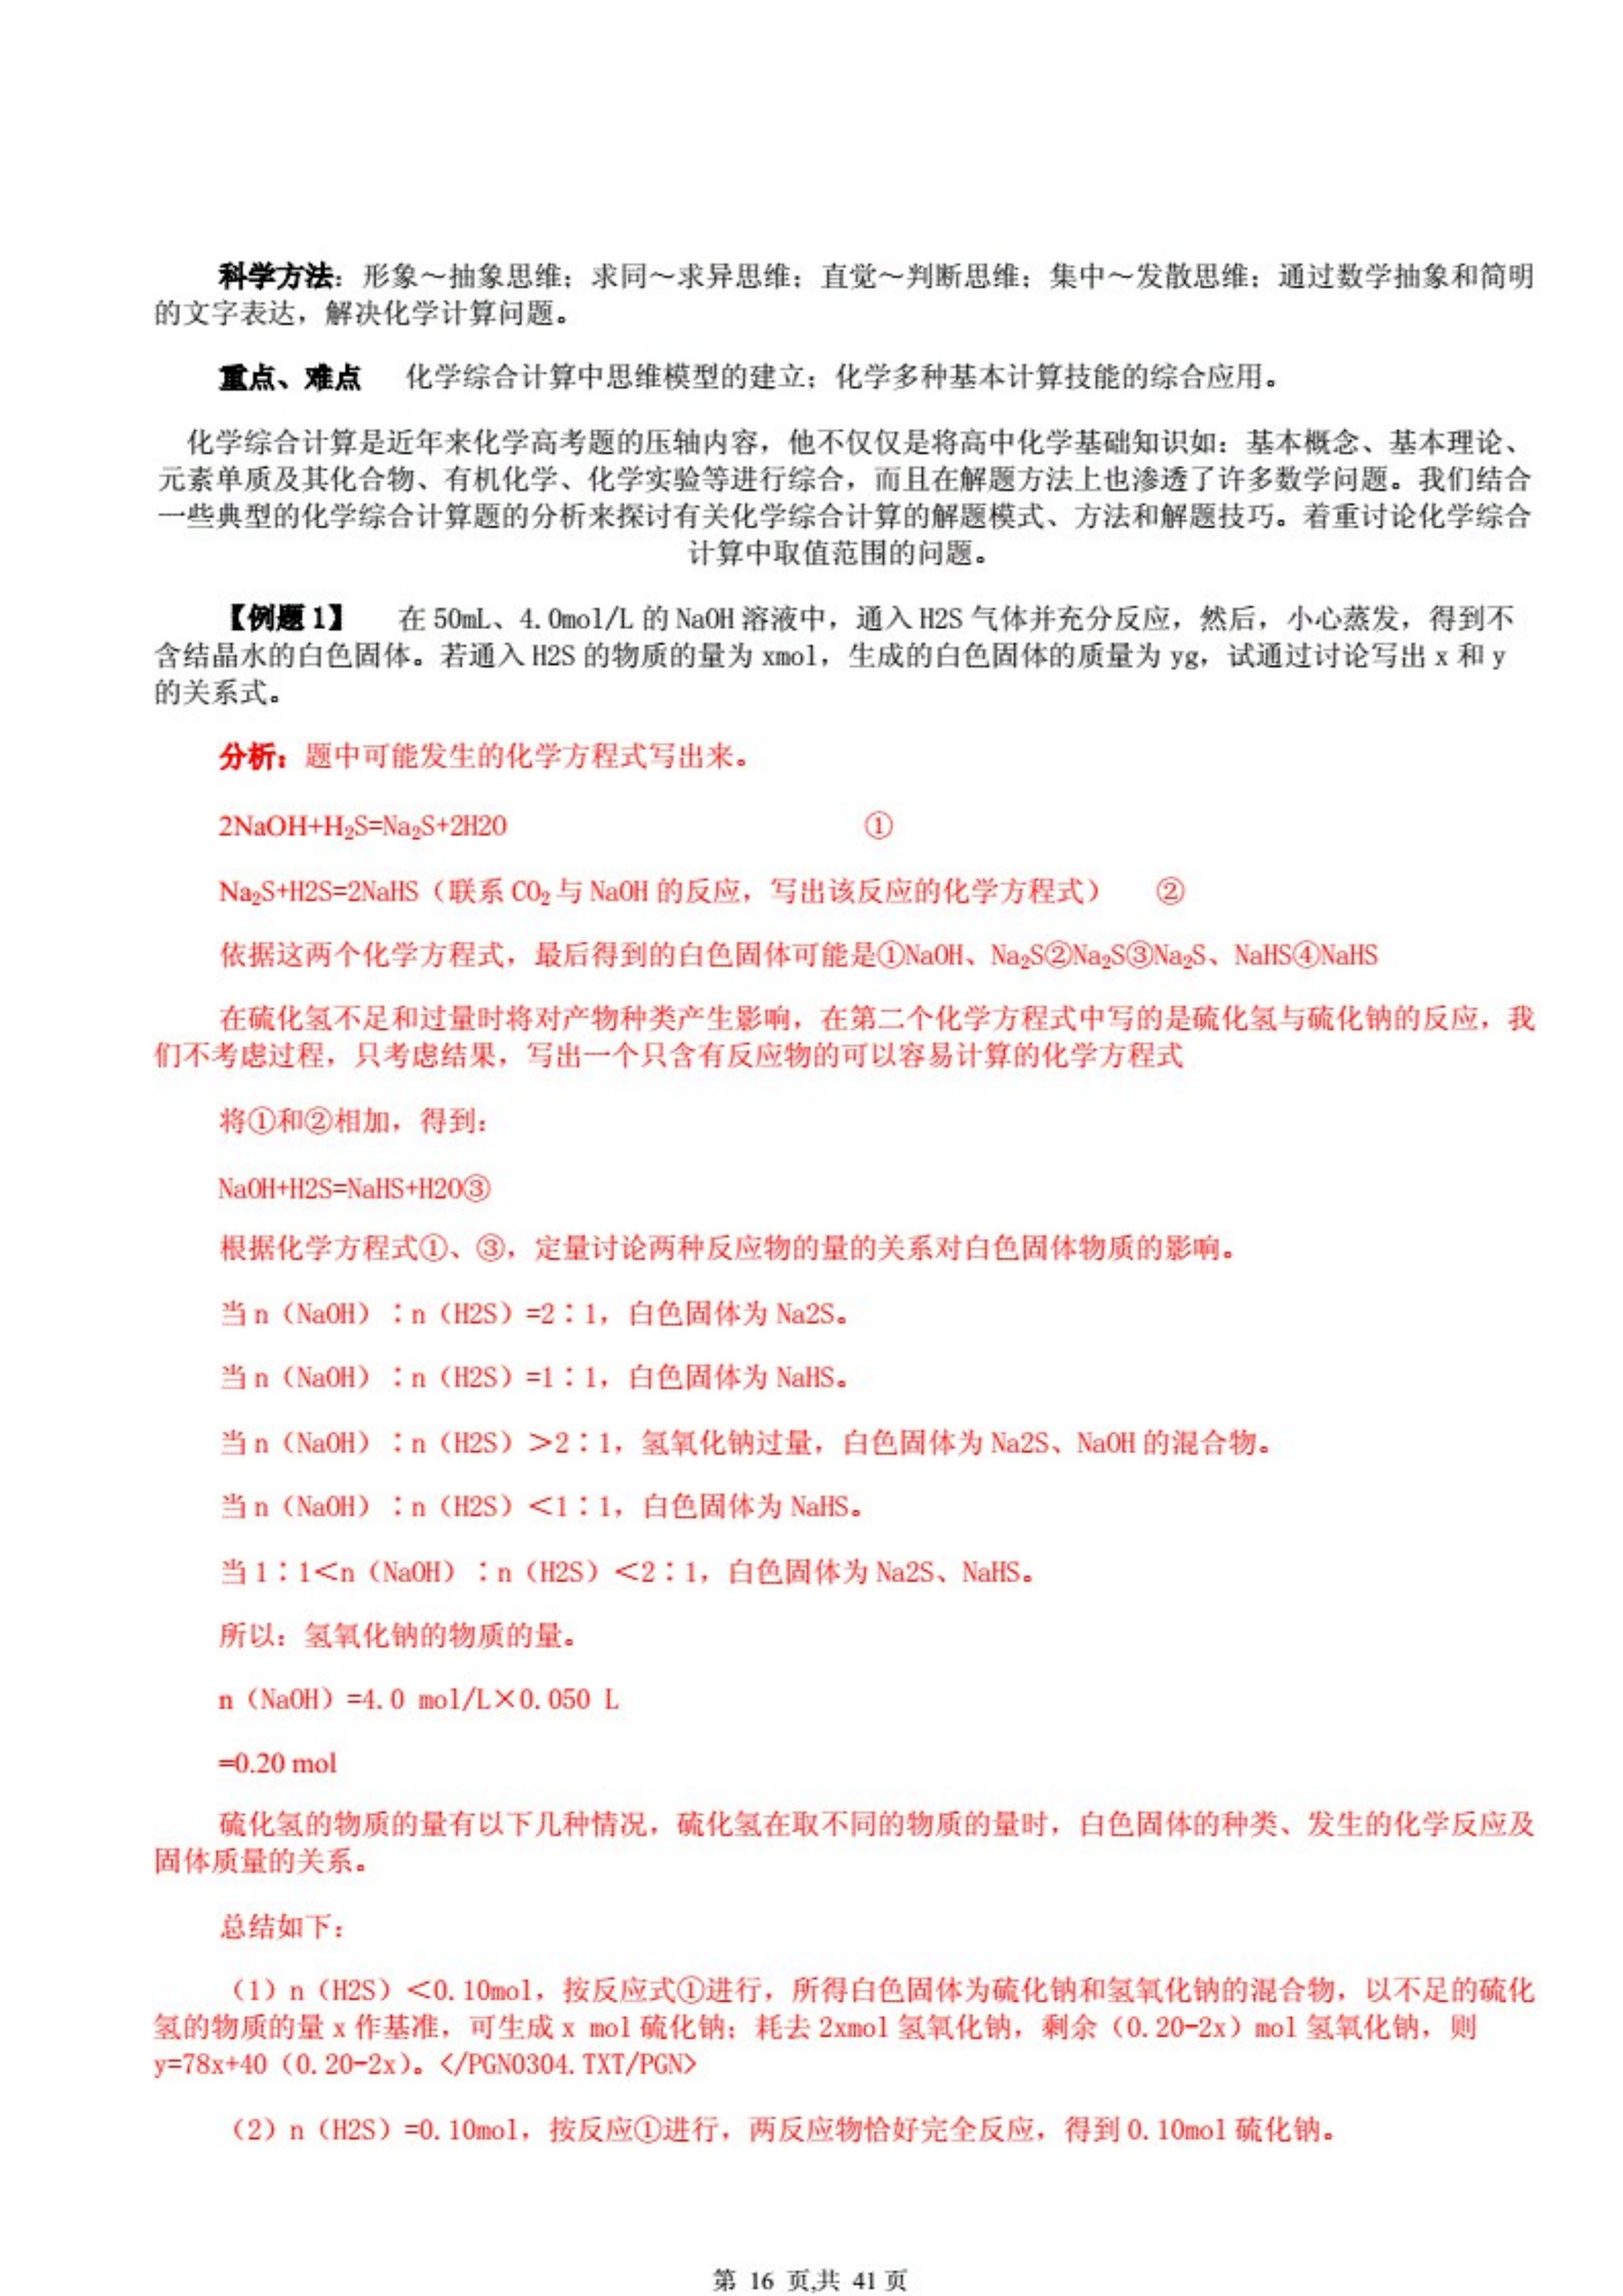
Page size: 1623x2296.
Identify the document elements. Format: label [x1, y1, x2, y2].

picture [151, 246, 1541, 2296]
